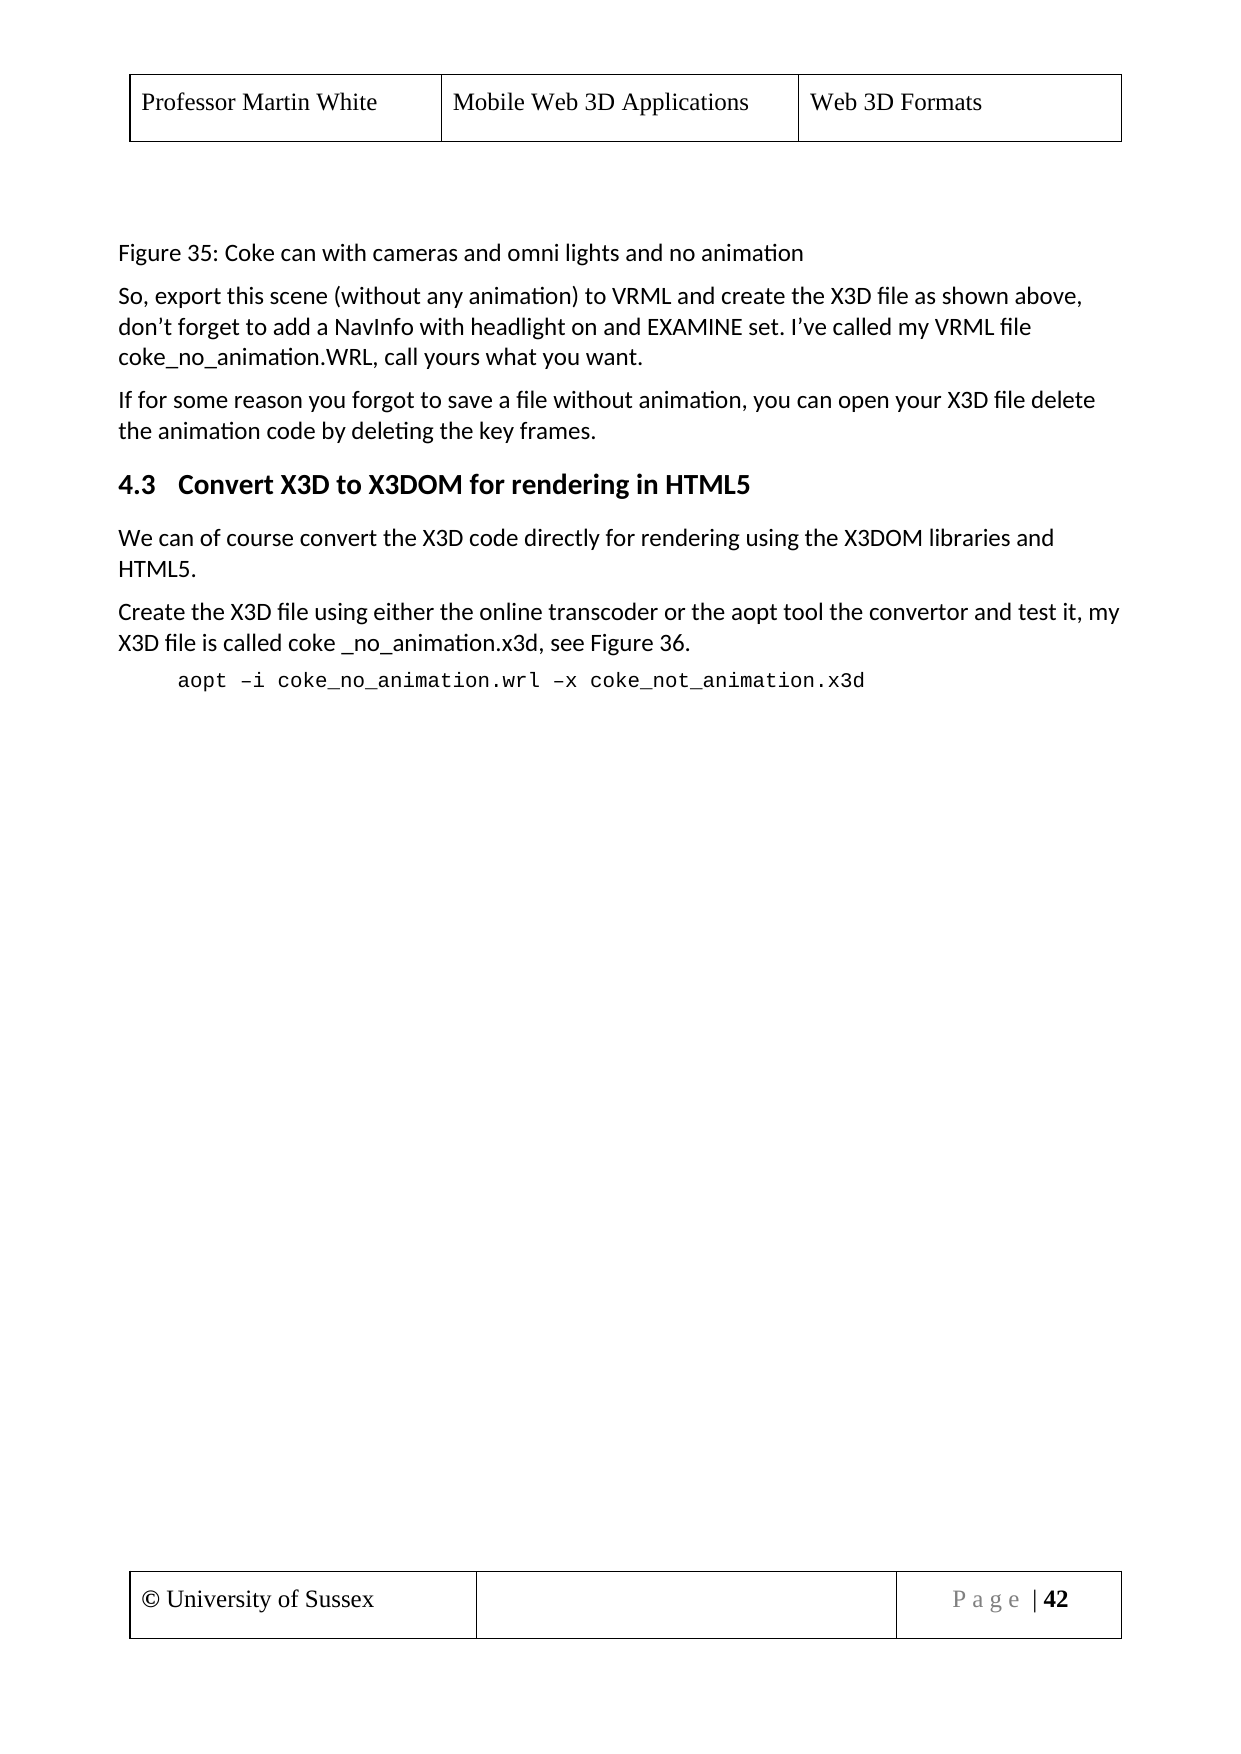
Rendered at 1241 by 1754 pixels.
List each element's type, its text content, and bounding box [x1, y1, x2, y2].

text If for some reason you forgot to save a file without animation, you can open your X3D file delete the animation code by deleting the key frames. [118, 384, 1122, 445]
text aopt –i coke_no_animation.wrl –x coke_not_animation.x3d [177, 670, 1122, 693]
text So, export this scene (without any animation) to VRML and create the X3D file as shown above, don’t forget to add a NavInfo with headlight on and EXAMINE set. I’ve called my VRML file coke_no_animation.WRL, call yours what you want. [118, 280, 1122, 372]
text We can of course convert the X3D code directly for rendering using the X3DOM libraries and HTML5. [118, 523, 1122, 584]
subtitle Convert X3D to X3DOM for rendering in HTML5 [118, 466, 1122, 502]
text Create the X3D file using either the online transcoder or the aopt tool the convertor and test it, my X3D file is called coke _no_animation.x3d, see Figure 36. [118, 596, 1122, 657]
text Figure 35: Coke can with cameras and omni lights and no animation [118, 237, 1122, 268]
